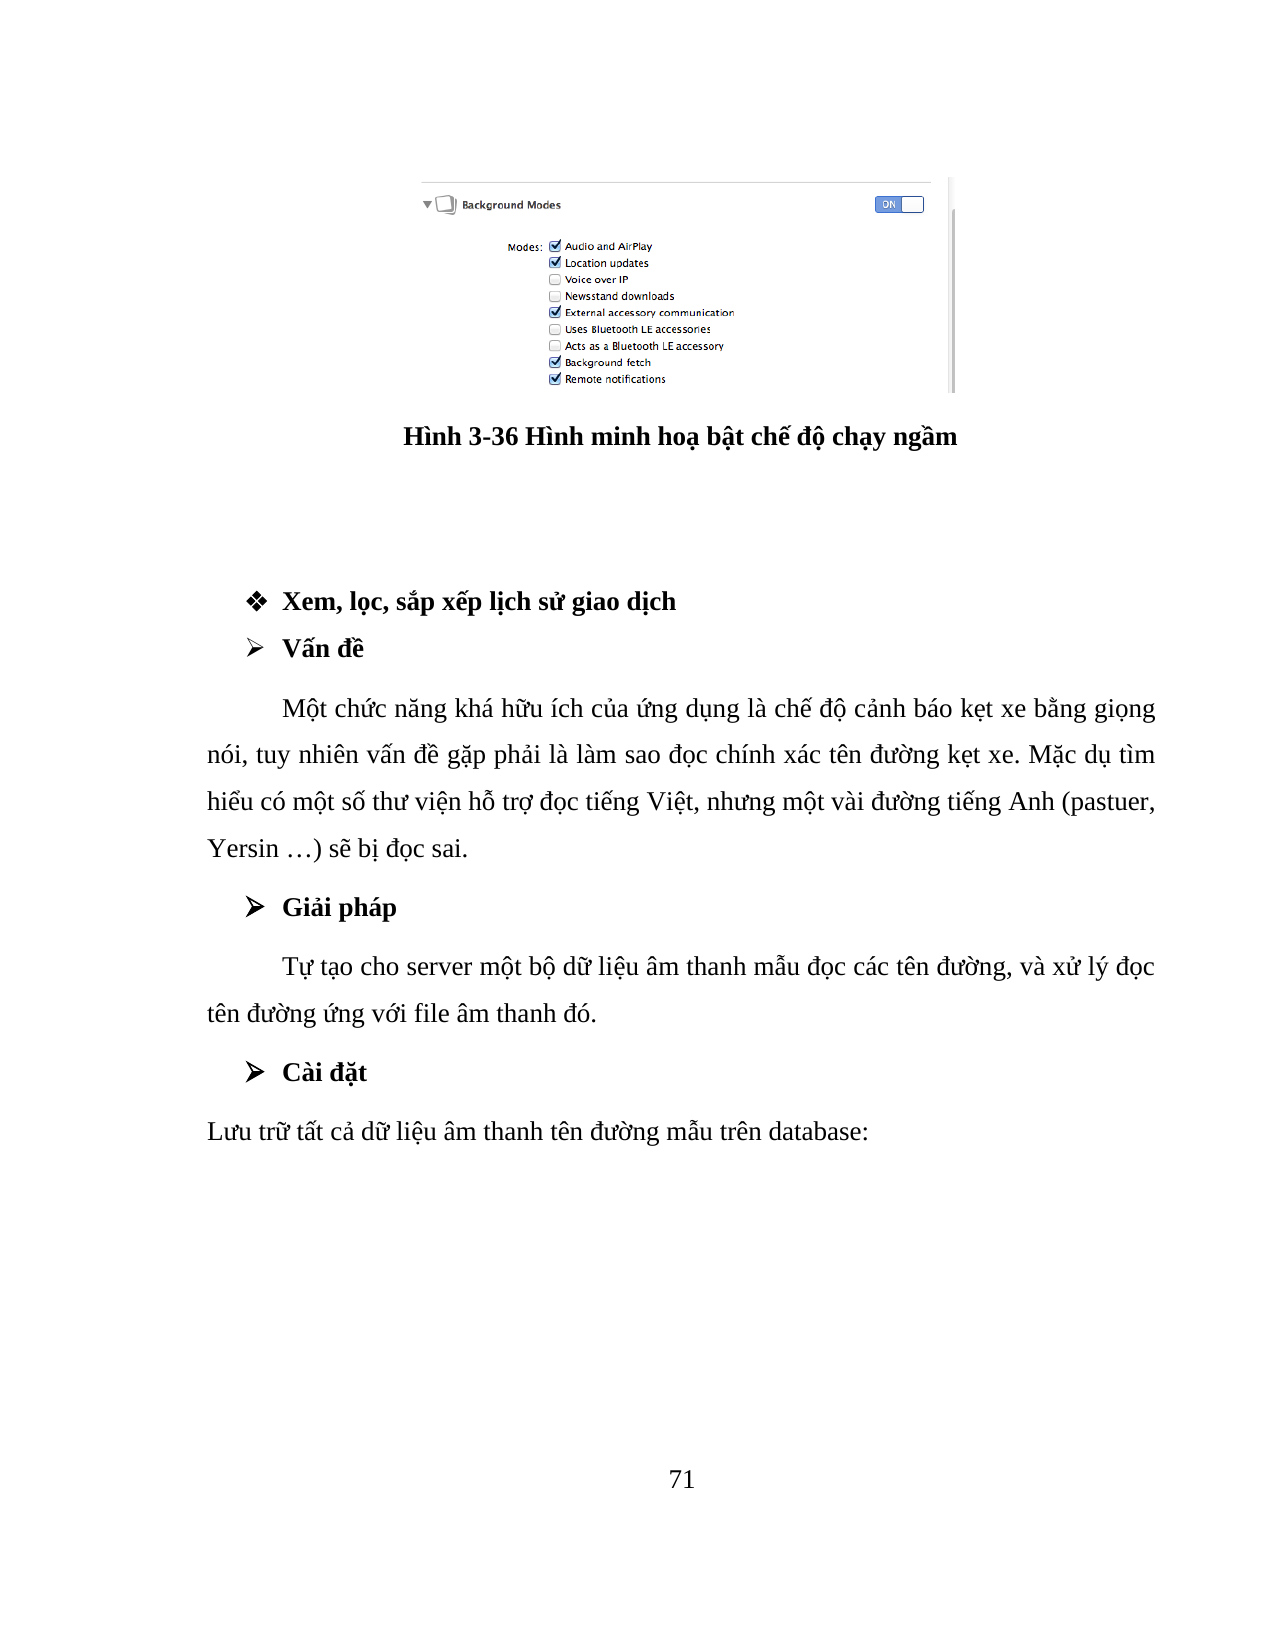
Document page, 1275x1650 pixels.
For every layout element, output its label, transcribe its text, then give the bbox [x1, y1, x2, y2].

list Xem, lọc, sắp xếp lịch sử giao dịch [244, 585, 1157, 617]
list Vấn đề [244, 632, 1157, 663]
list Giải pháp [244, 891, 1157, 922]
text Một chức năng khá hữu ích của ứng dụng là chế độ cảnh báo kẹt xe bằng giọng nói, tuy nhiên vấn đề gặp phải là làm sao đọc chính xác tên đường kẹt xe. Mặc dụ tìm hiểu có một số thư viện hỗ trợ đọc tiếng Việt, nhưng một vài đường tiếng Anh (pastuer, Yersin …) sẽ bị đọc sai. [207, 692, 1157, 863]
list Cài đặt [244, 1056, 1157, 1087]
text Lưu trữ tất cả dữ liệu âm thanh tên đường mẫu trên database: [207, 1115, 1157, 1147]
picture [408, 177, 955, 393]
text Tự tạo cho server một bộ dữ liệu âm thanh mẫu đọc các tên đường, và xử lý đọc tên đường ứng với file âm thanh đó. [207, 950, 1157, 1028]
